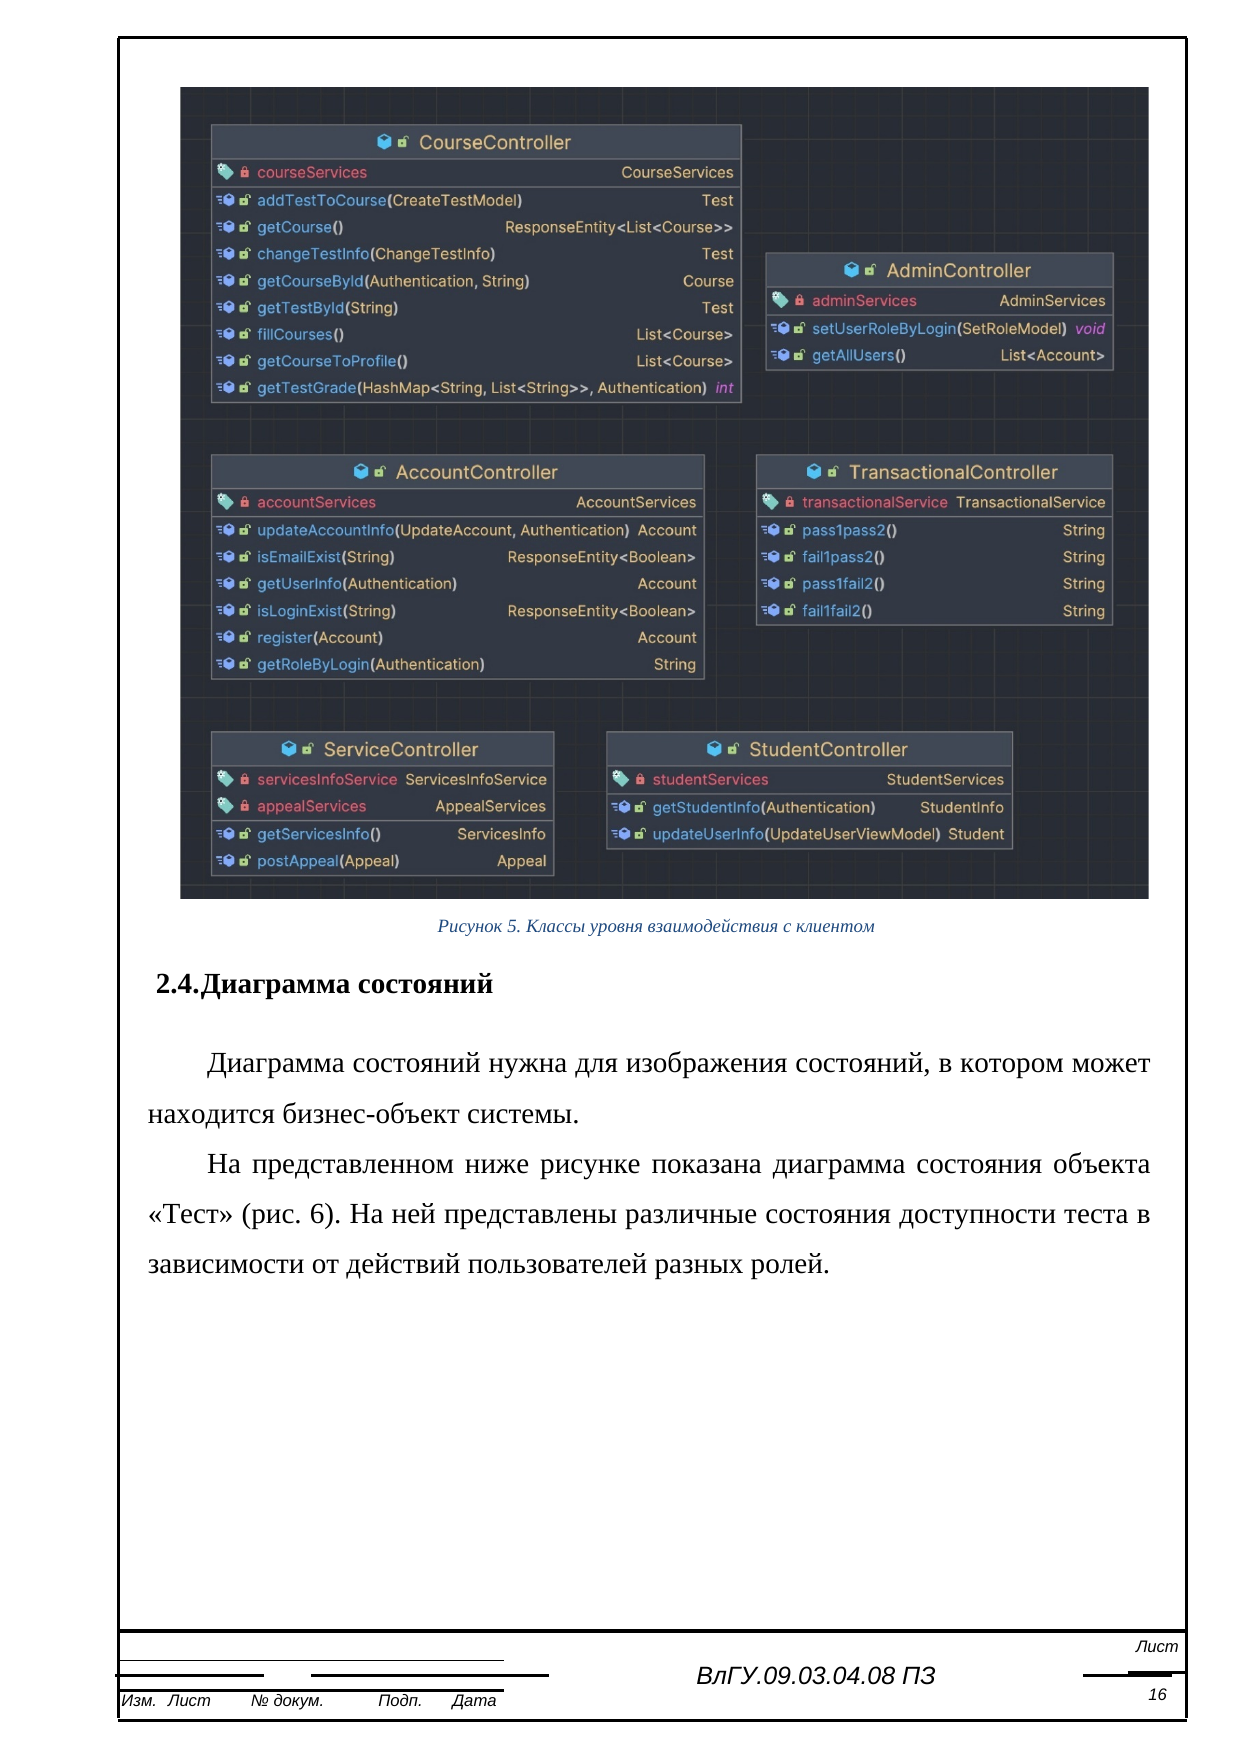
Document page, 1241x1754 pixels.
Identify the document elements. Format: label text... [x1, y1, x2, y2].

text Рисунок 5. Классы уровня взаимодействия с клиентом [118, 915, 1194, 937]
text Диаграмма состояний [156, 966, 1152, 999]
picture [180, 87, 1149, 899]
list На представленном ниже рисунке показана диаграмма состояния объекта «Тест» (рис. 6). На ней представлены различные состояния доступности теста в зависимости от действий пользователей разных ролей. [148, 1146, 1152, 1280]
list Диаграмма состояний нужна для изображения состояний, в котором может находится бизнес-объект системы. [148, 1045, 1152, 1129]
